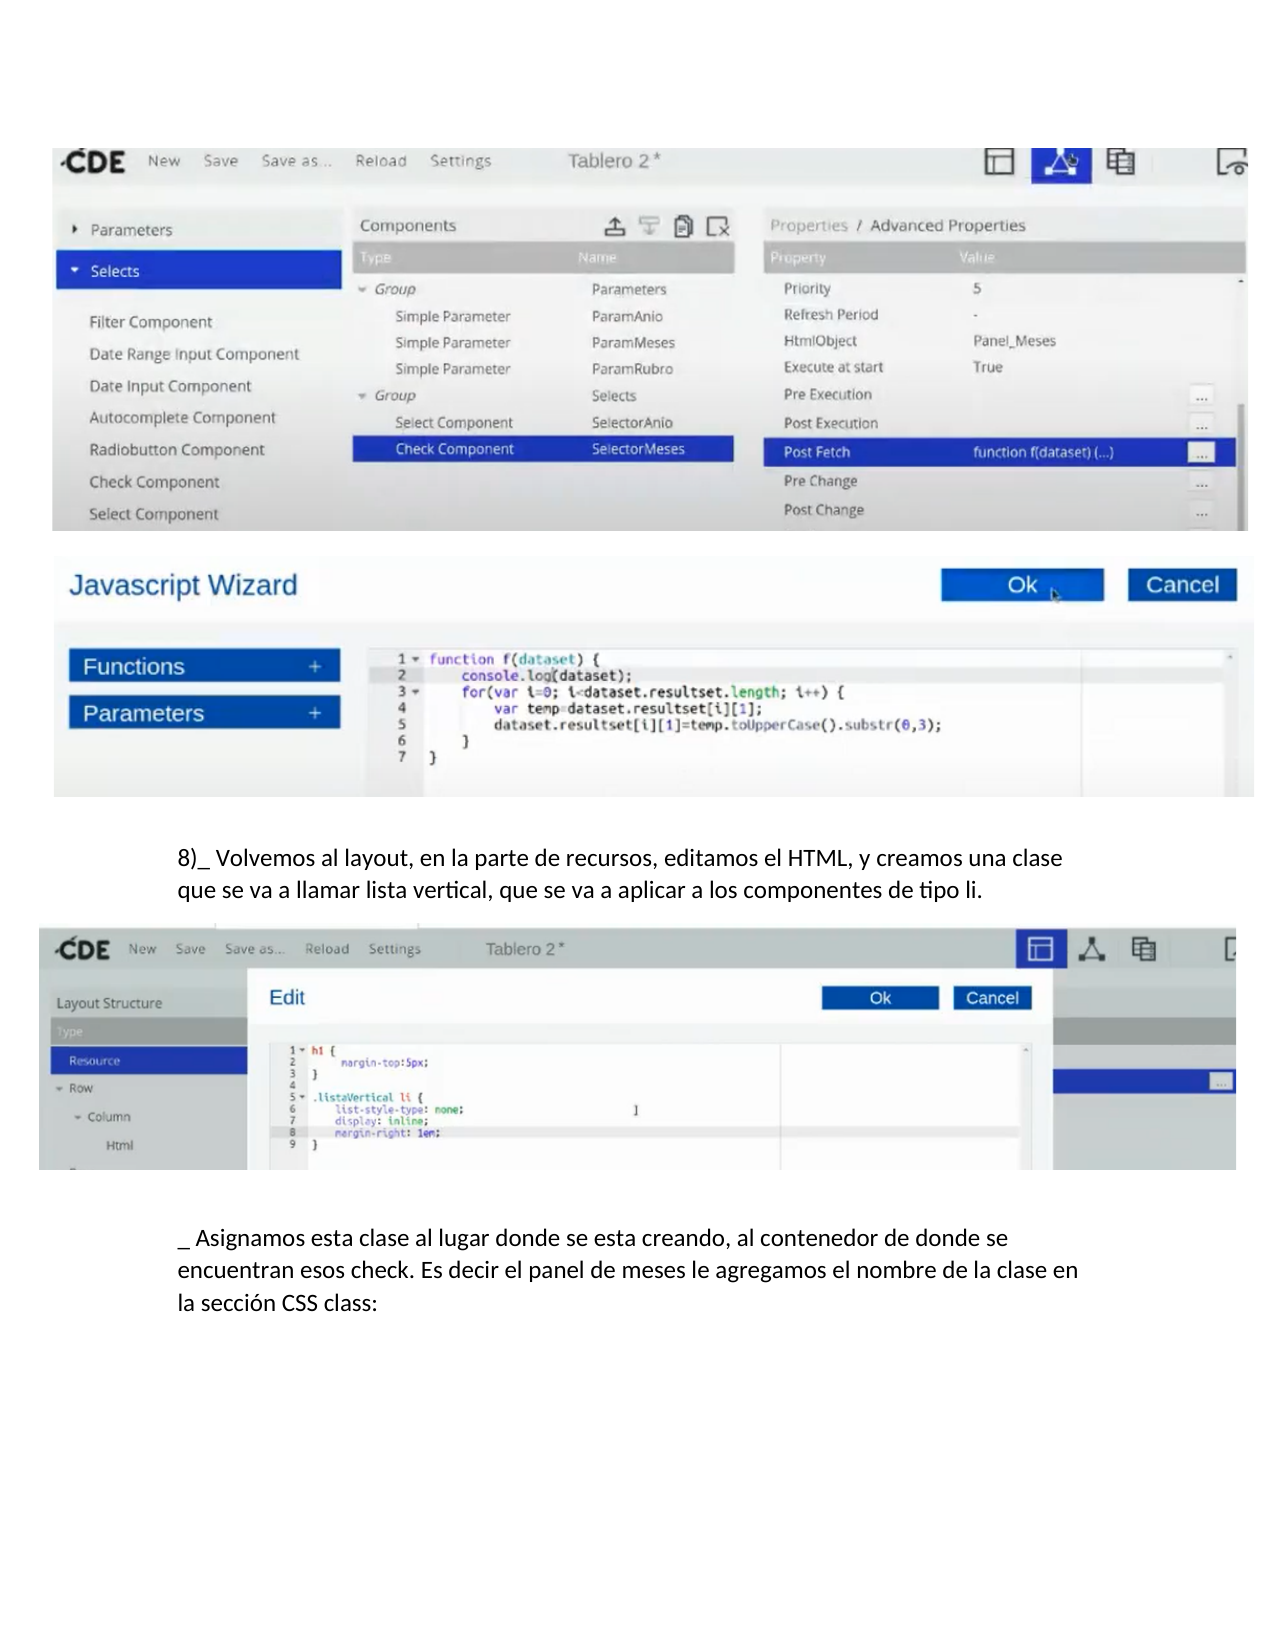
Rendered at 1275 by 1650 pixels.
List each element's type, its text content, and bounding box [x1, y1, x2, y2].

picture [52, 148, 1249, 531]
picture [53, 556, 1255, 797]
picture [39, 923, 1237, 1170]
text 8)_ Volvemos al layout, en la parte de recursos, editamos el HTML, y creamos una clase que se va a llamar lista vertical, que se va a aplicar a los componentes de tipo li. [177, 842, 1098, 905]
text _ Asignamos esta clase al lugar donde se esta creando, al contenedor de donde se encuentran esos check. Es decir el panel de meses le agregamos el nombre de la clase en la sección CSS class: [177, 1222, 1098, 1318]
